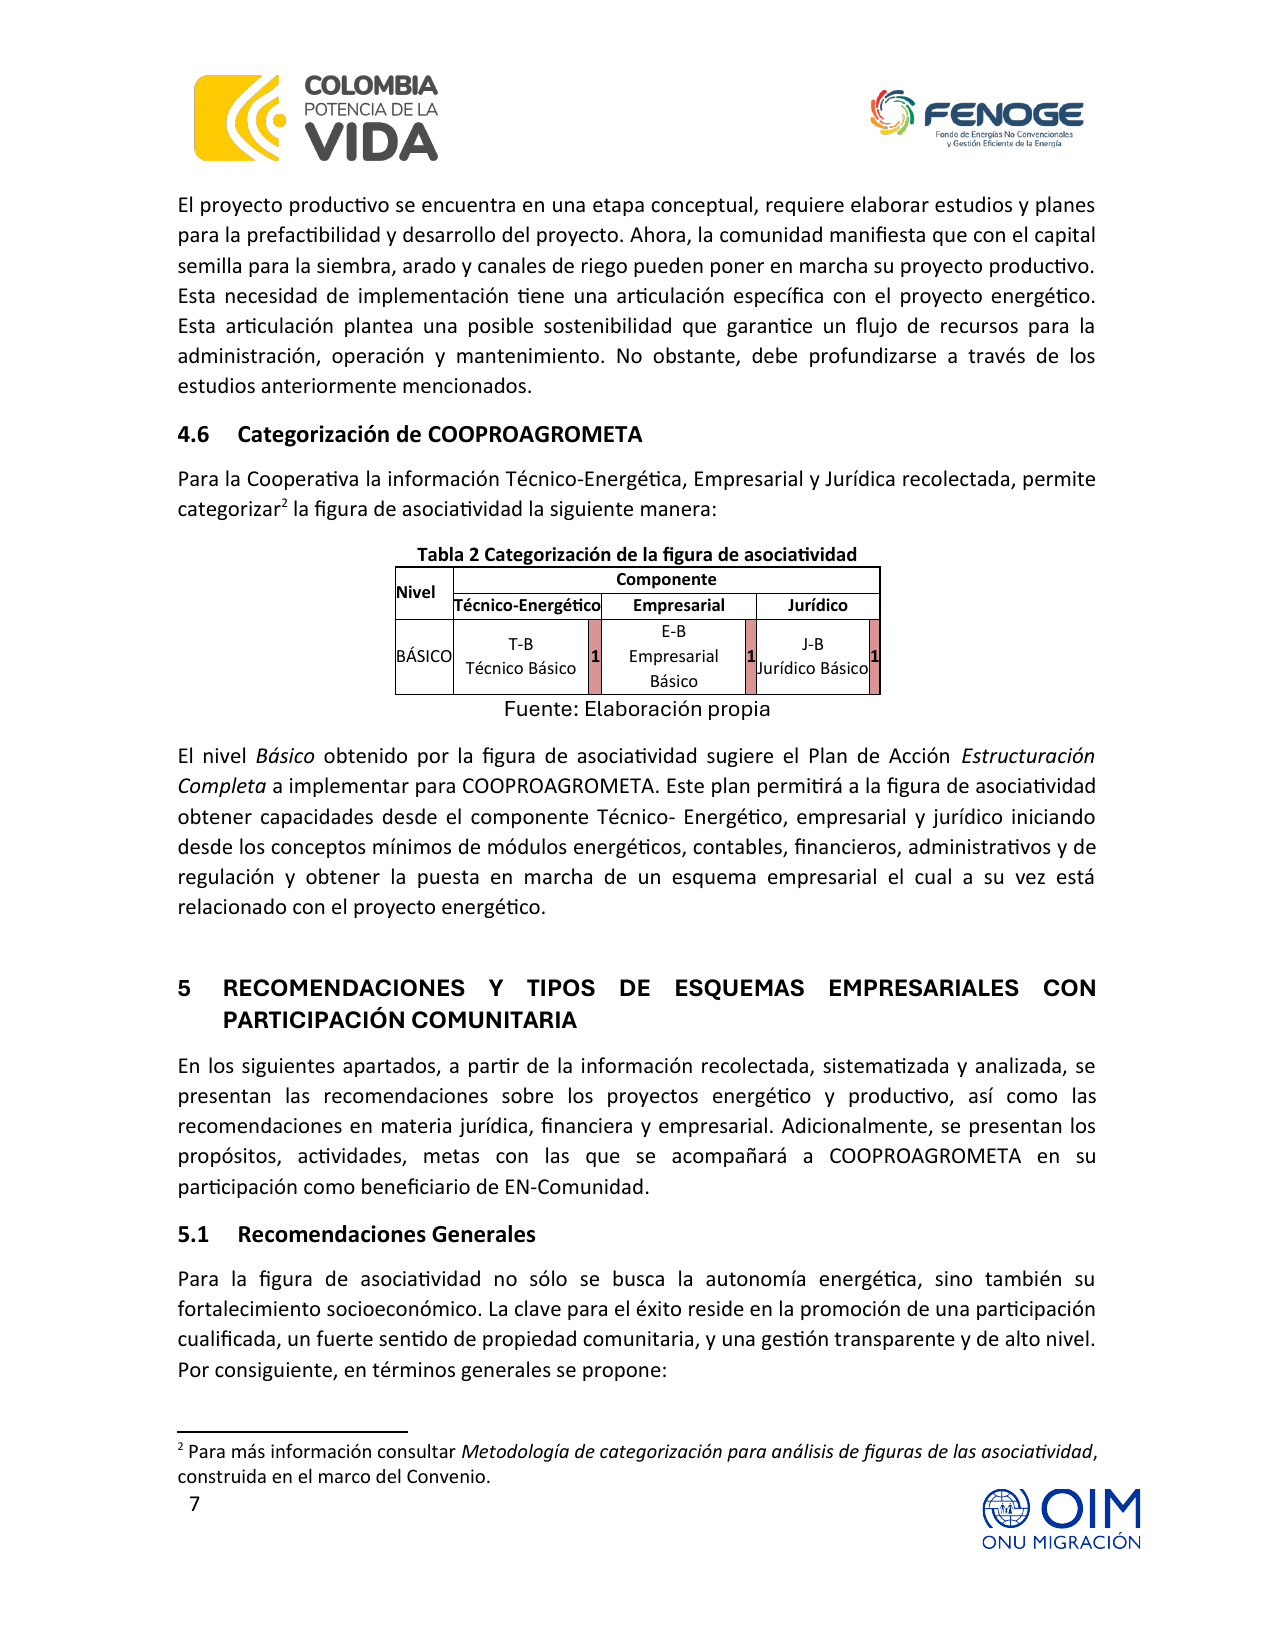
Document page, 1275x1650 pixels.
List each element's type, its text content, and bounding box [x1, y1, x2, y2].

subtitle Recomendaciones Generales [177, 1219, 1098, 1249]
text Para la Cooperativa la información Técnico-Energética, Empresarial y Jurídica recolectada, permite categorizar la figura de asociatividad la siguiente manera: [177, 464, 1098, 522]
table_cell E-B Empresarial Básico [602, 620, 745, 694]
text Tabla 2 Categorización de la figura de asociatividad [177, 541, 1098, 566]
table_cell BÁSICO [396, 620, 453, 694]
table_cell Técnico-Energético [454, 594, 601, 618]
picture [188, 73, 444, 163]
table_header Nivel [396, 568, 453, 618]
text Para la figura de asociatividad no sólo se busca la autonomía energética, sino también su fortalecimiento socioeconómico. La clave para el éxito reside en la promoción de una participación cualificada, un fuerte sentido de propiedad comunitaria, y una gestión transparente y de alto nivel. Por consiguiente, en términos generales se propone: [177, 1264, 1098, 1383]
table_header Componente [454, 568, 879, 592]
picture [982, 1489, 1141, 1549]
text En los siguientes apartados, a partir de la información recolectada, sistematizada y analizada, se presentan las recomendaciones sobre los proyectos energético y productivo, así como las recomendaciones en materia jurídica, financiera y empresarial. Adicionalmente, se presentan los propósitos, actividades, metas con las que se acompañará a COOPROAGROMETA en su participación como beneficiario de EN-Comunidad. [177, 1051, 1098, 1200]
subtitle RECOMENDACIONES Y TIPOS DE ESQUEMAS EMPRESARIALES CON PARTICIPACIÓN COMUNITARIA [177, 973, 1098, 1036]
table_cell Jurídico [757, 594, 879, 618]
table_cell T-B Técnico Básico [454, 620, 588, 694]
text El proyecto productivo se encuentra en una etapa conceptual, requiere elaborar estudios y planes para la prefactibilidad y desarrollo del proyecto. Ahora, la comunidad manifiesta que con el capital semilla para la siembra, arado y canales de riego pueden poner en marcha su proyecto productivo. Esta necesidad de implementación tiene una articulación específica con el proyecto energético. Esta articulación plantea una posible sostenibilidad que garantice un flujo de recursos para la administración, operación y mantenimiento. No obstante, debe profundizarse a través de los estudios anteriormente mencionados. [177, 190, 1098, 400]
picture [869, 88, 1086, 148]
subtitle Categorización de COOPROAGROMETA [177, 418, 1098, 449]
table_cell Empresarial [602, 594, 756, 618]
text El nivel Básico obtenido por la figura de asociatividad sugiere el Plan de Acción Estructuración Completa a implementar para COOPROAGROMETA. Este plan permitirá a la figura de asociatividad obtener capacidades desde el componente Técnico- Energético, empresarial y jurídico iniciando desde los conceptos mínimos de módulos energéticos, contables, financieros, administrativos y de regulación y obtener la puesta en marcha de un esquema empresarial el cual a su vez está relacionado con el proyecto energético. [177, 741, 1098, 920]
text Fuente: Elaboración propia [177, 695, 1098, 723]
table_cell J-B Jurídico Básico [757, 620, 869, 694]
